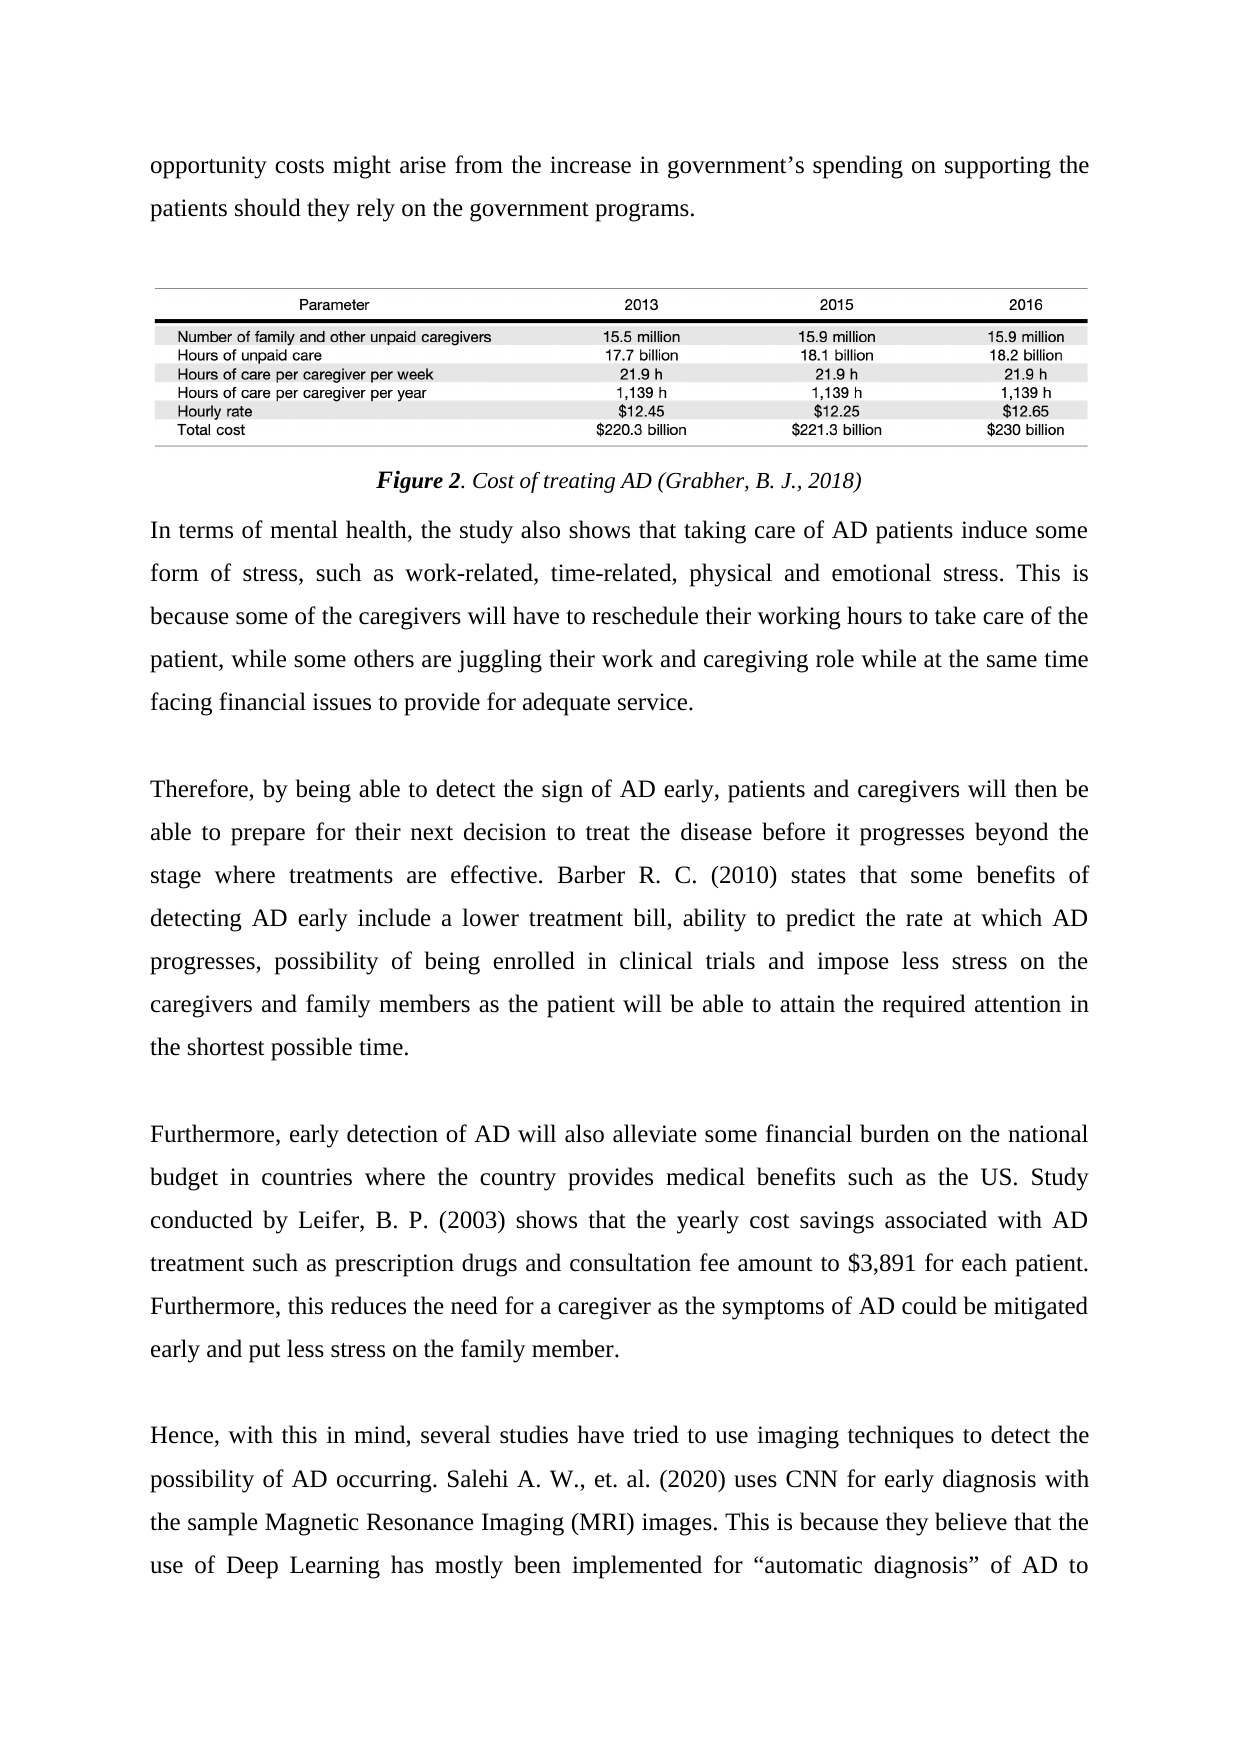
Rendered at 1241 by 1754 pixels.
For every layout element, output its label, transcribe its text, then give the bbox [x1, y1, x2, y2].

text Furthermore, early detection of AD will also alleviate some financial burden on the national budget in countries where the country provides medical benefits such as the US. Study conducted by Leifer, B. P. (2003) shows that the yearly cost savings associated with AD treatment such as prescription drugs and consultation fee amount to $3,891 for each patient. Furthermore, this reduces the need for a caregiver as the symptoms of AD could be mitigated early and put less stress on the family member. [150, 1119, 1090, 1363]
text Figure 2. Cost of treating AD (Grabher, B. J., 2018) [150, 465, 1090, 494]
text In terms of mental health, the study also shows that taking care of AD patients induce some form of stress, such as work-related, time-related, physical and emotional stress. This is because some of the caregivers will have to reschedule their working hours to take care of the patient, while some others are juggling their work and caregiving role while at the same time facing financial issues to provide for adequate service. [150, 515, 1090, 716]
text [150, 150, 1090, 222]
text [150, 1421, 1090, 1579]
text Therefore, by being able to detect the sign of AD early, patients and caregivers will then be able to prepare for their next decision to treat the disease before it progresses beyond the stage where treatments are effective. Barber R. C. (2010) states that some benefits of detecting AD early include a lower treatment bill, ability to predict the rate at which AD progresses, possibility of being enrolled in clinical trials and impose less stress on the caregivers and family members as the patient will be able to attain the required attention in the shortest possible time. [150, 774, 1090, 1061]
picture [150, 279, 1091, 453]
